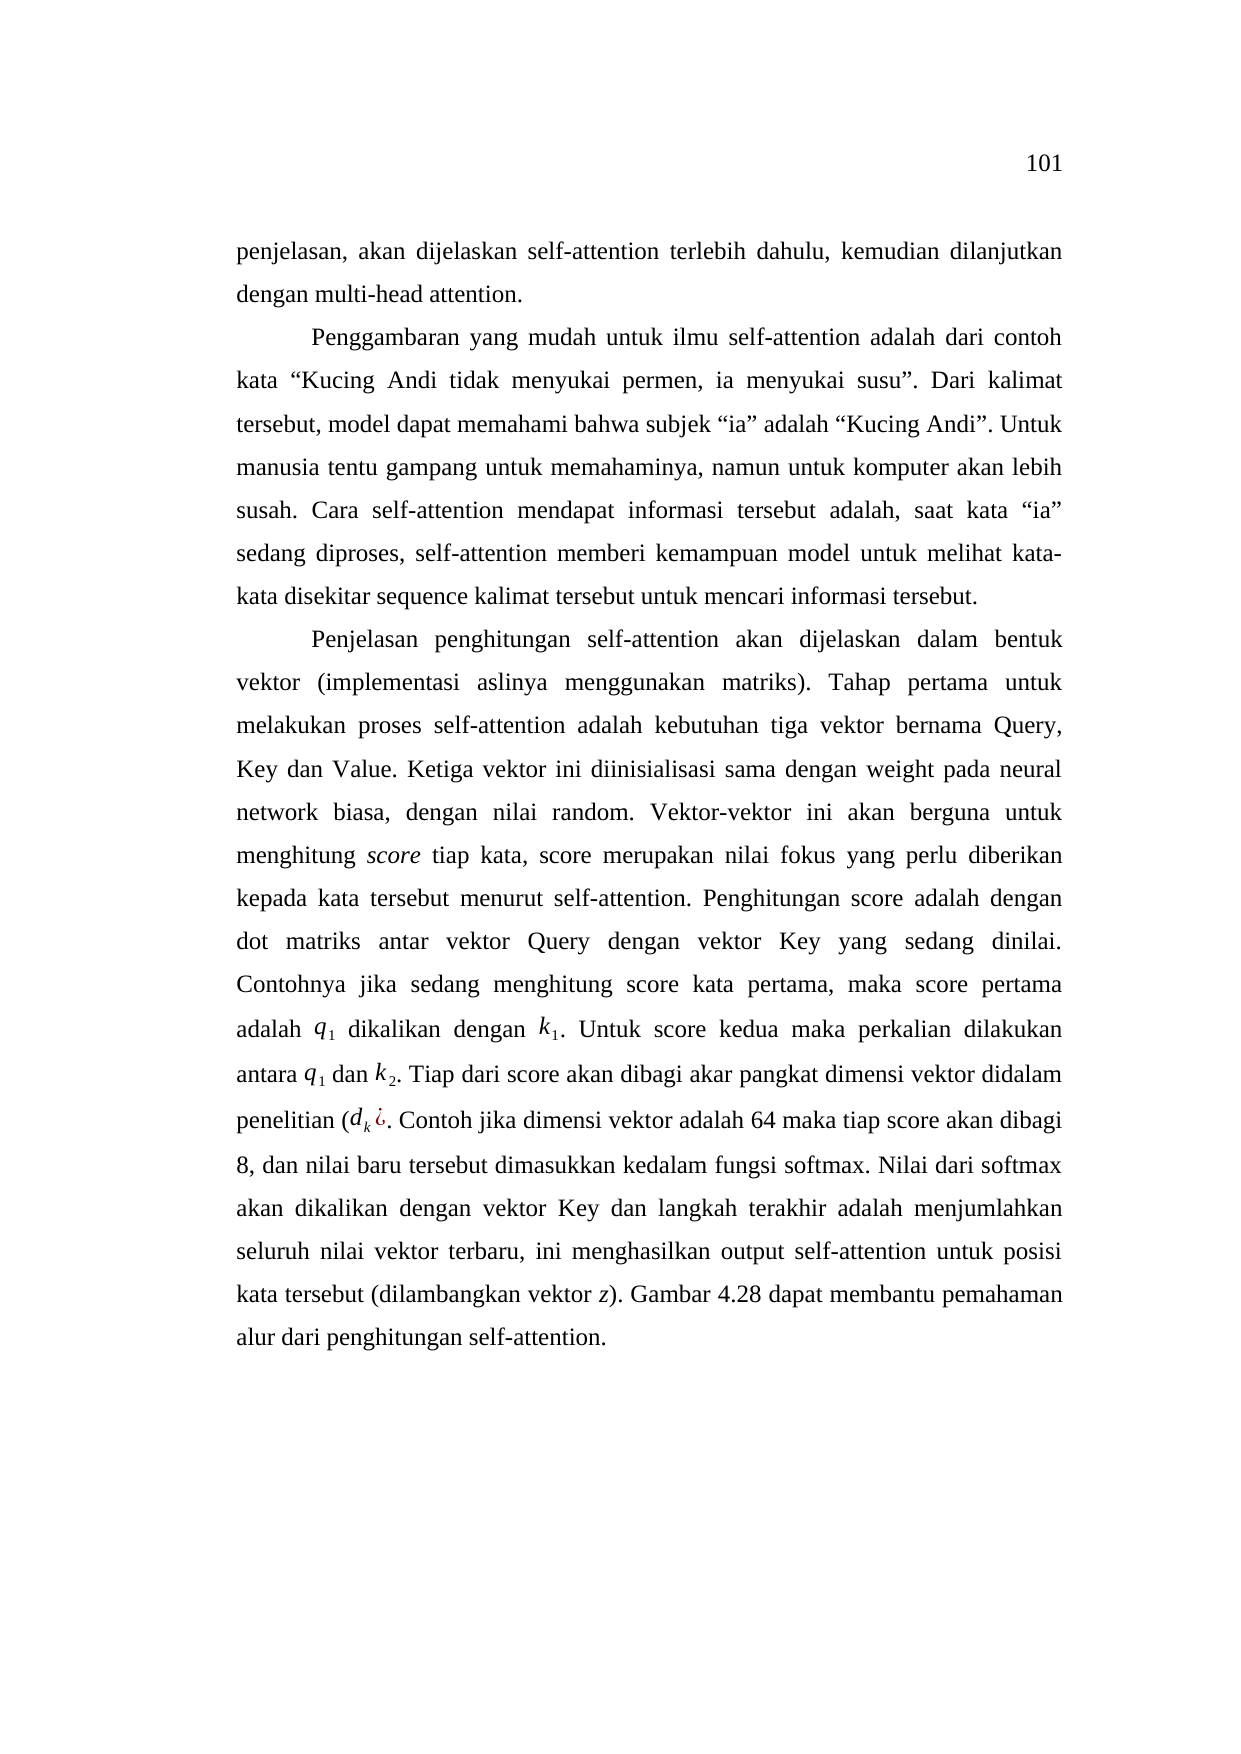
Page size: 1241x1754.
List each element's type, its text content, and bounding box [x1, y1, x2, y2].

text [236, 236, 1063, 308]
text Penggambaran yang mudah untuk ilmu self-attention adalah dari contoh kata “Kucing Andi tidak menyukai permen, ia menyukai susu”. Dari kalimat tersebut, model dapat memahami bahwa subjek “ia” adalah “Kucing Andi”. Untuk manusia tentu gampang untuk memahaminya, namun untuk komputer akan lebih susah. Cara self-attention mendapat informasi tersebut adalah, saat kata “ia” sedang diproses, self-attention memberi kemampuan model untuk melihat kata-kata disekitar sequence kalimat tersebut untuk mencari informasi tersebut. [236, 322, 1063, 610]
